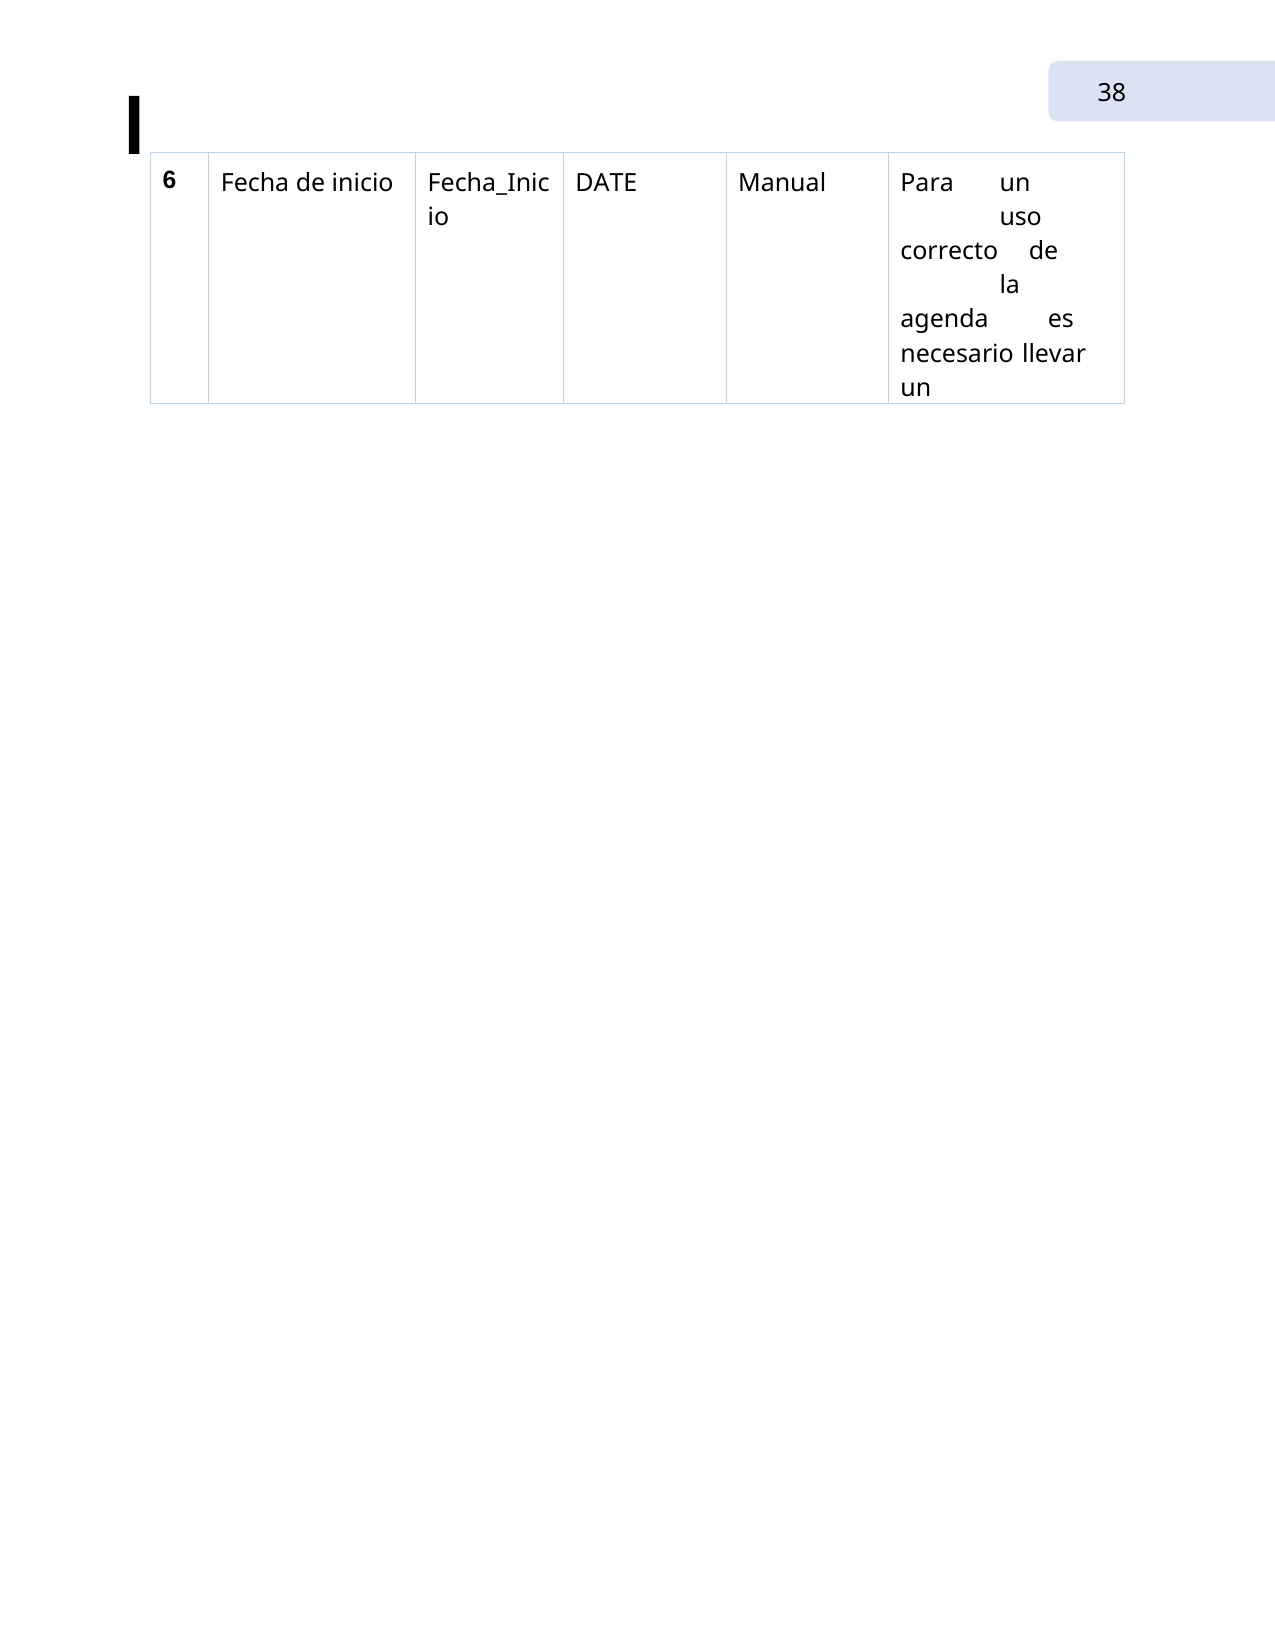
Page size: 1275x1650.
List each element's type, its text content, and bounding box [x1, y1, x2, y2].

table_cell Manual [727, 153, 888, 403]
table_cell Fecha de inicio [209, 153, 415, 403]
table_cell Fecha_Inic io [416, 153, 563, 403]
table_cell DATE [564, 153, 726, 403]
table_cell Para un uso correcto de la agenda es necesario llevar un [889, 153, 1124, 403]
table_cell 6 [151, 153, 208, 403]
